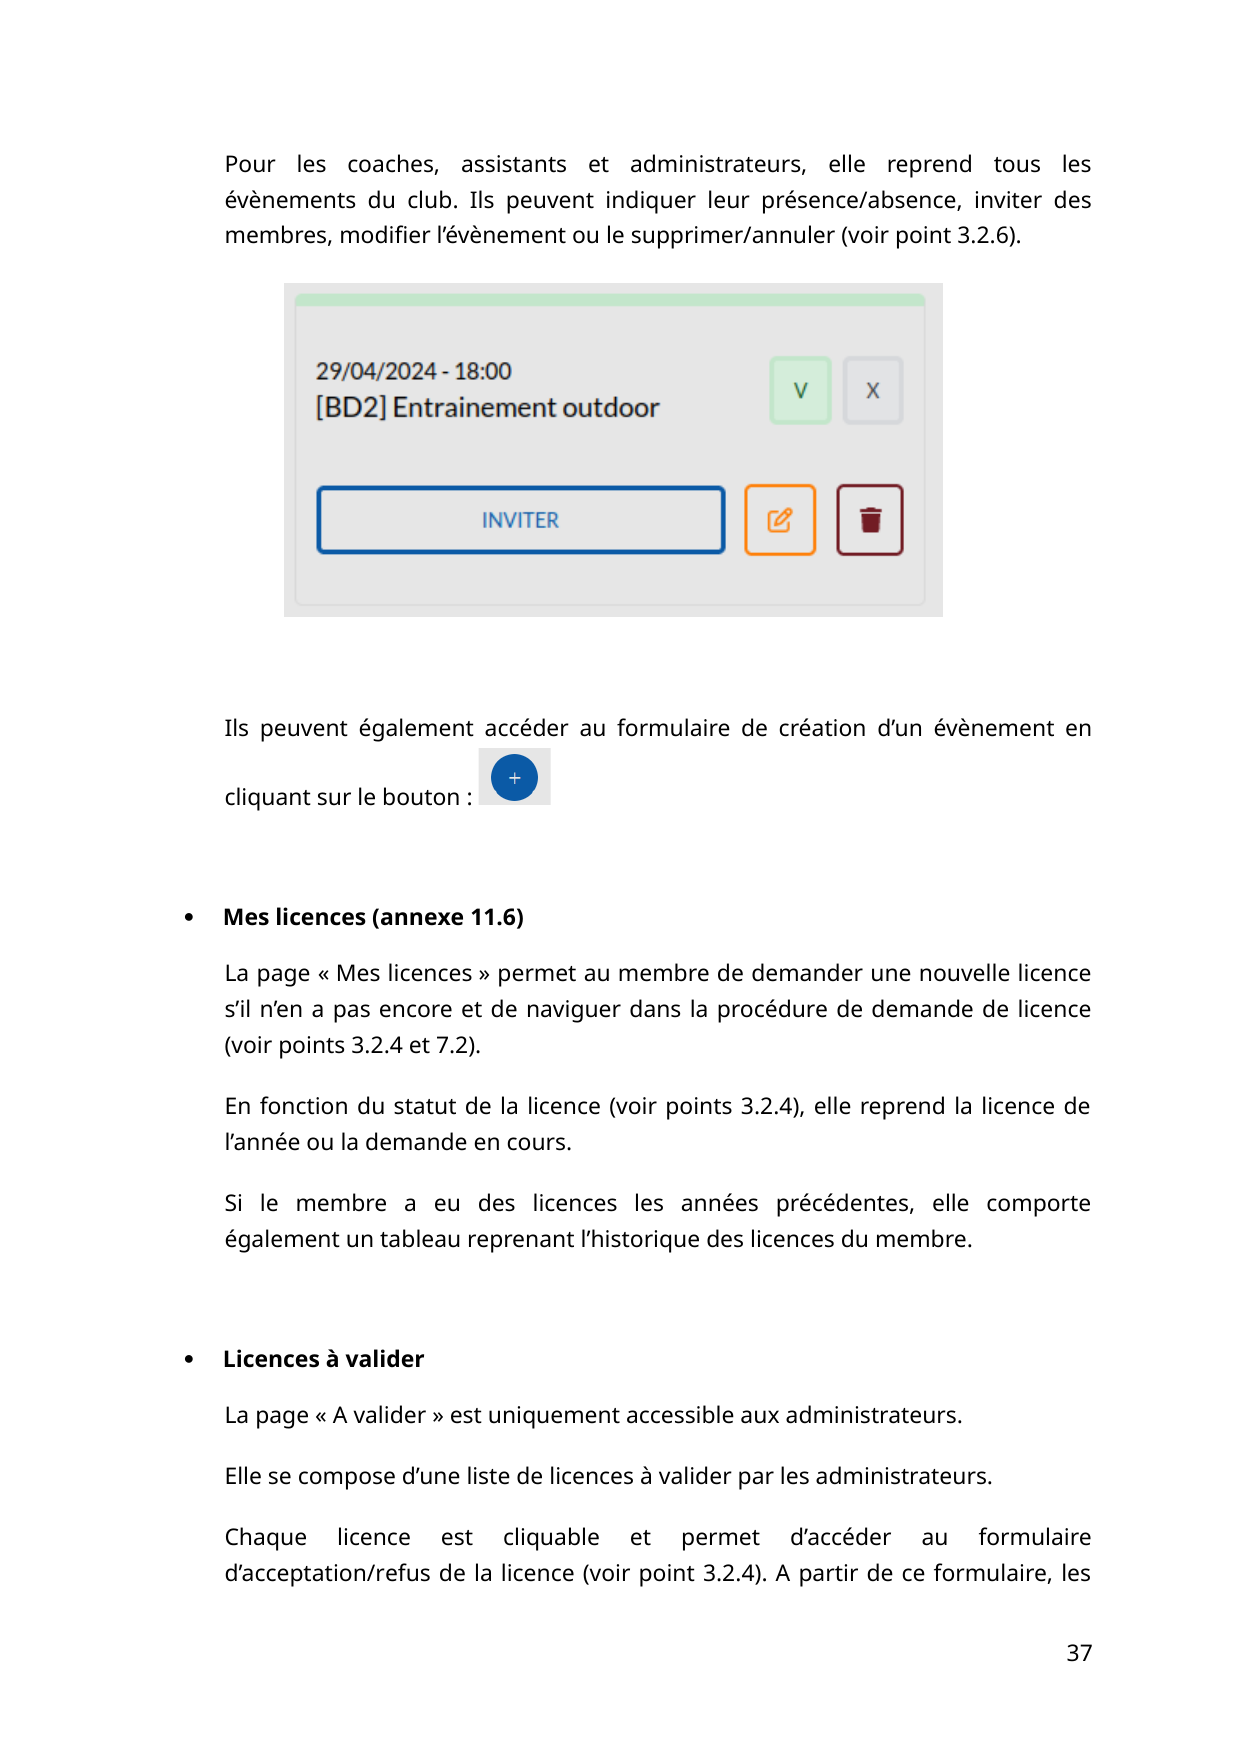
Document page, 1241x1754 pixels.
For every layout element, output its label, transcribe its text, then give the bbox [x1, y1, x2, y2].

text La page « Mes licences » permet au membre de demander une nouvelle licence s’il n’en a pas encore et de naviguer dans la procédure de demande de licence (voir points 3.2.4 et 7.2). [224, 957, 1093, 1061]
text Elle se compose d’une liste de licences à valider par les administrateurs. [224, 1460, 1093, 1491]
text En fonction du statut de la licence (voir points 3.2.4), elle reprend la licence de l’année ou la demande en cours. [224, 1090, 1093, 1157]
picture [284, 283, 943, 617]
subtitle Mes licences (annexe 11.6) [185, 901, 1093, 933]
picture [478, 748, 551, 805]
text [224, 1521, 1093, 1588]
subtitle Licences à valider [185, 1343, 1093, 1375]
text La page « A valider » est uniquement accessible aux administrateurs. [224, 1399, 1093, 1431]
text Si le membre a eu des licences les années précédentes, elle comporte également un tableau reprenant l’historique des licences du membre. [224, 1187, 1093, 1254]
text Pour les coaches, assistants et administrateurs, elle reprend tous les évènements du club. Ils peuvent indiquer leur présence/absence, inviter des membres, modifier l’évènement ou le supprimer/annuler (voir point 3.2.6). [224, 148, 1093, 251]
text Ils peuvent également accéder au formulaire de création d’un évènement en cliquant sur le bouton : [224, 712, 1093, 812]
